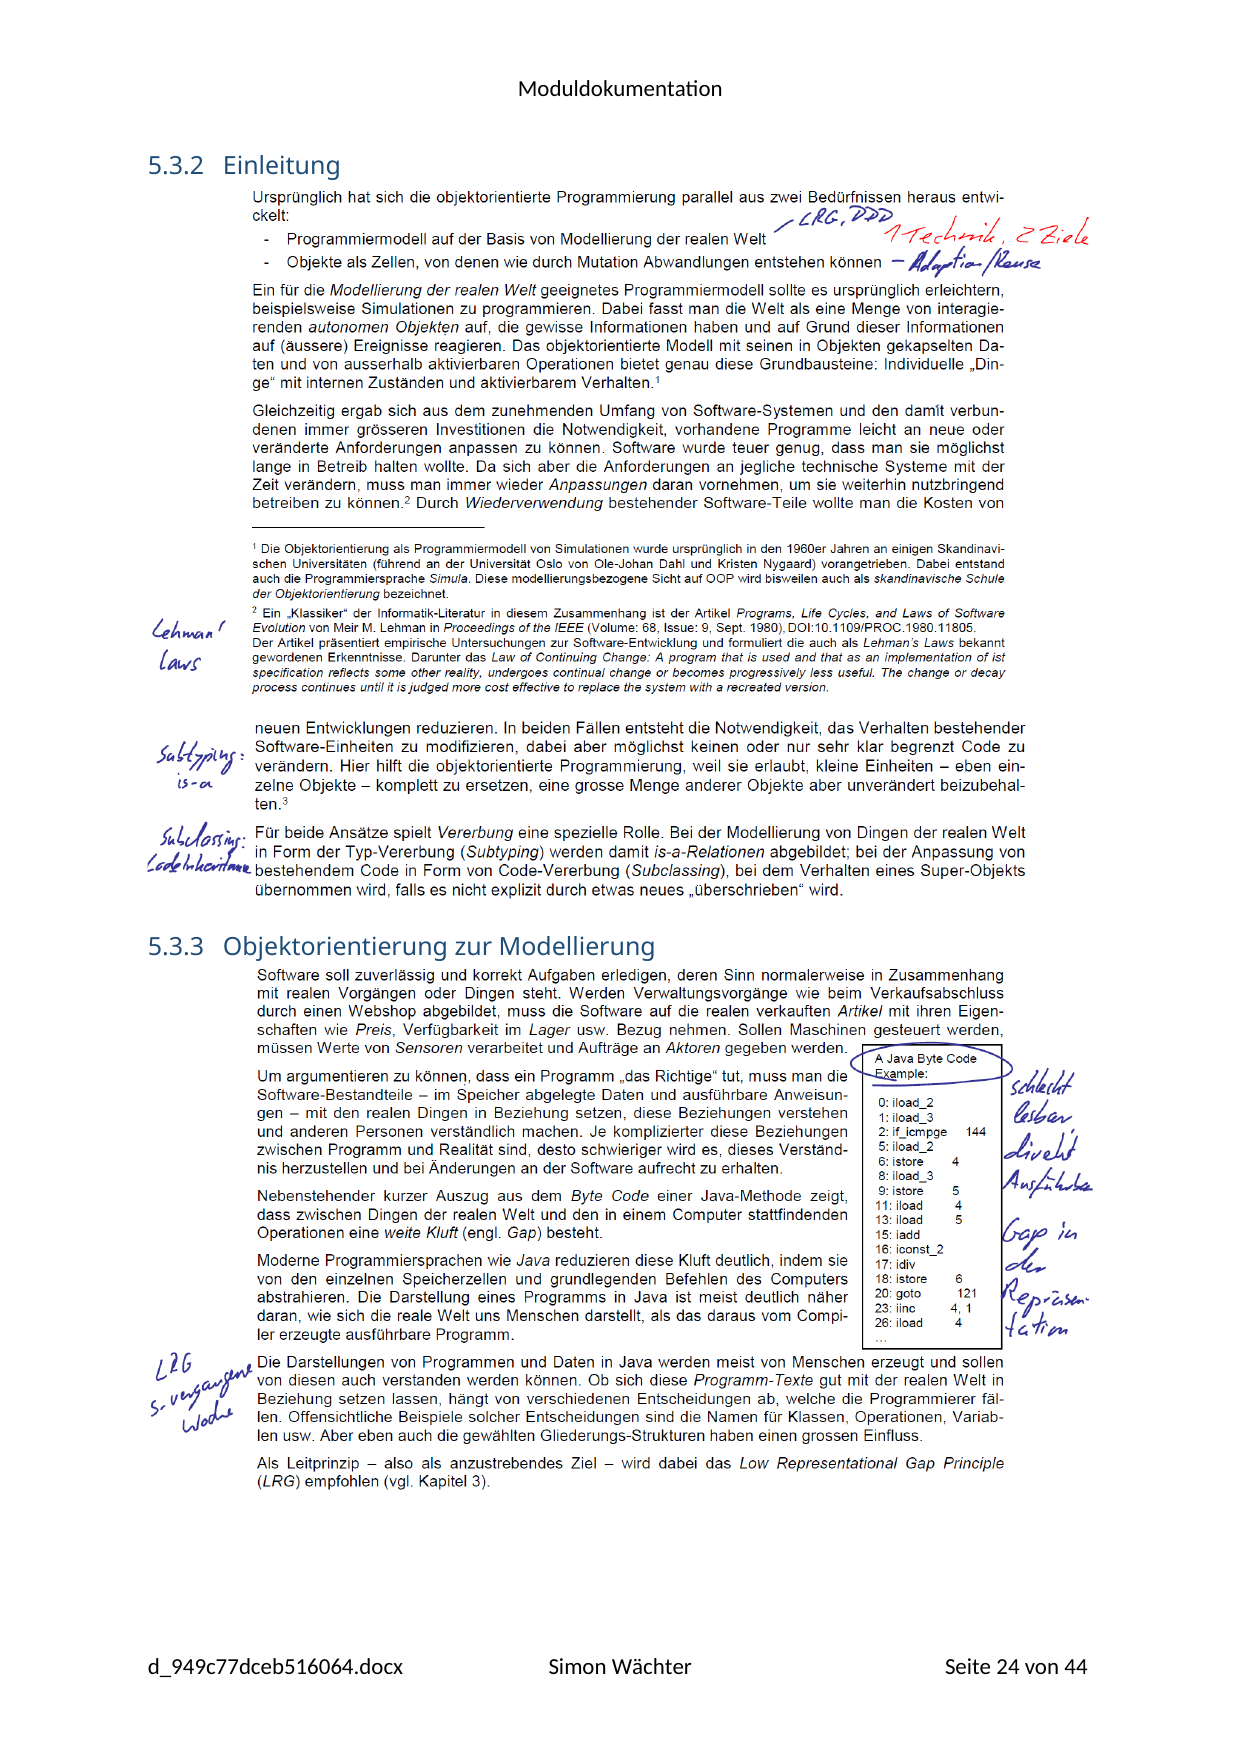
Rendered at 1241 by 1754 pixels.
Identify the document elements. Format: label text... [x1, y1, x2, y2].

subtitle Einleitung [148, 148, 1093, 182]
picture [147, 965, 1093, 1496]
picture [147, 184, 1093, 699]
subtitle Objektorientierung zur Modellierung [148, 929, 1093, 963]
picture [147, 717, 1093, 910]
